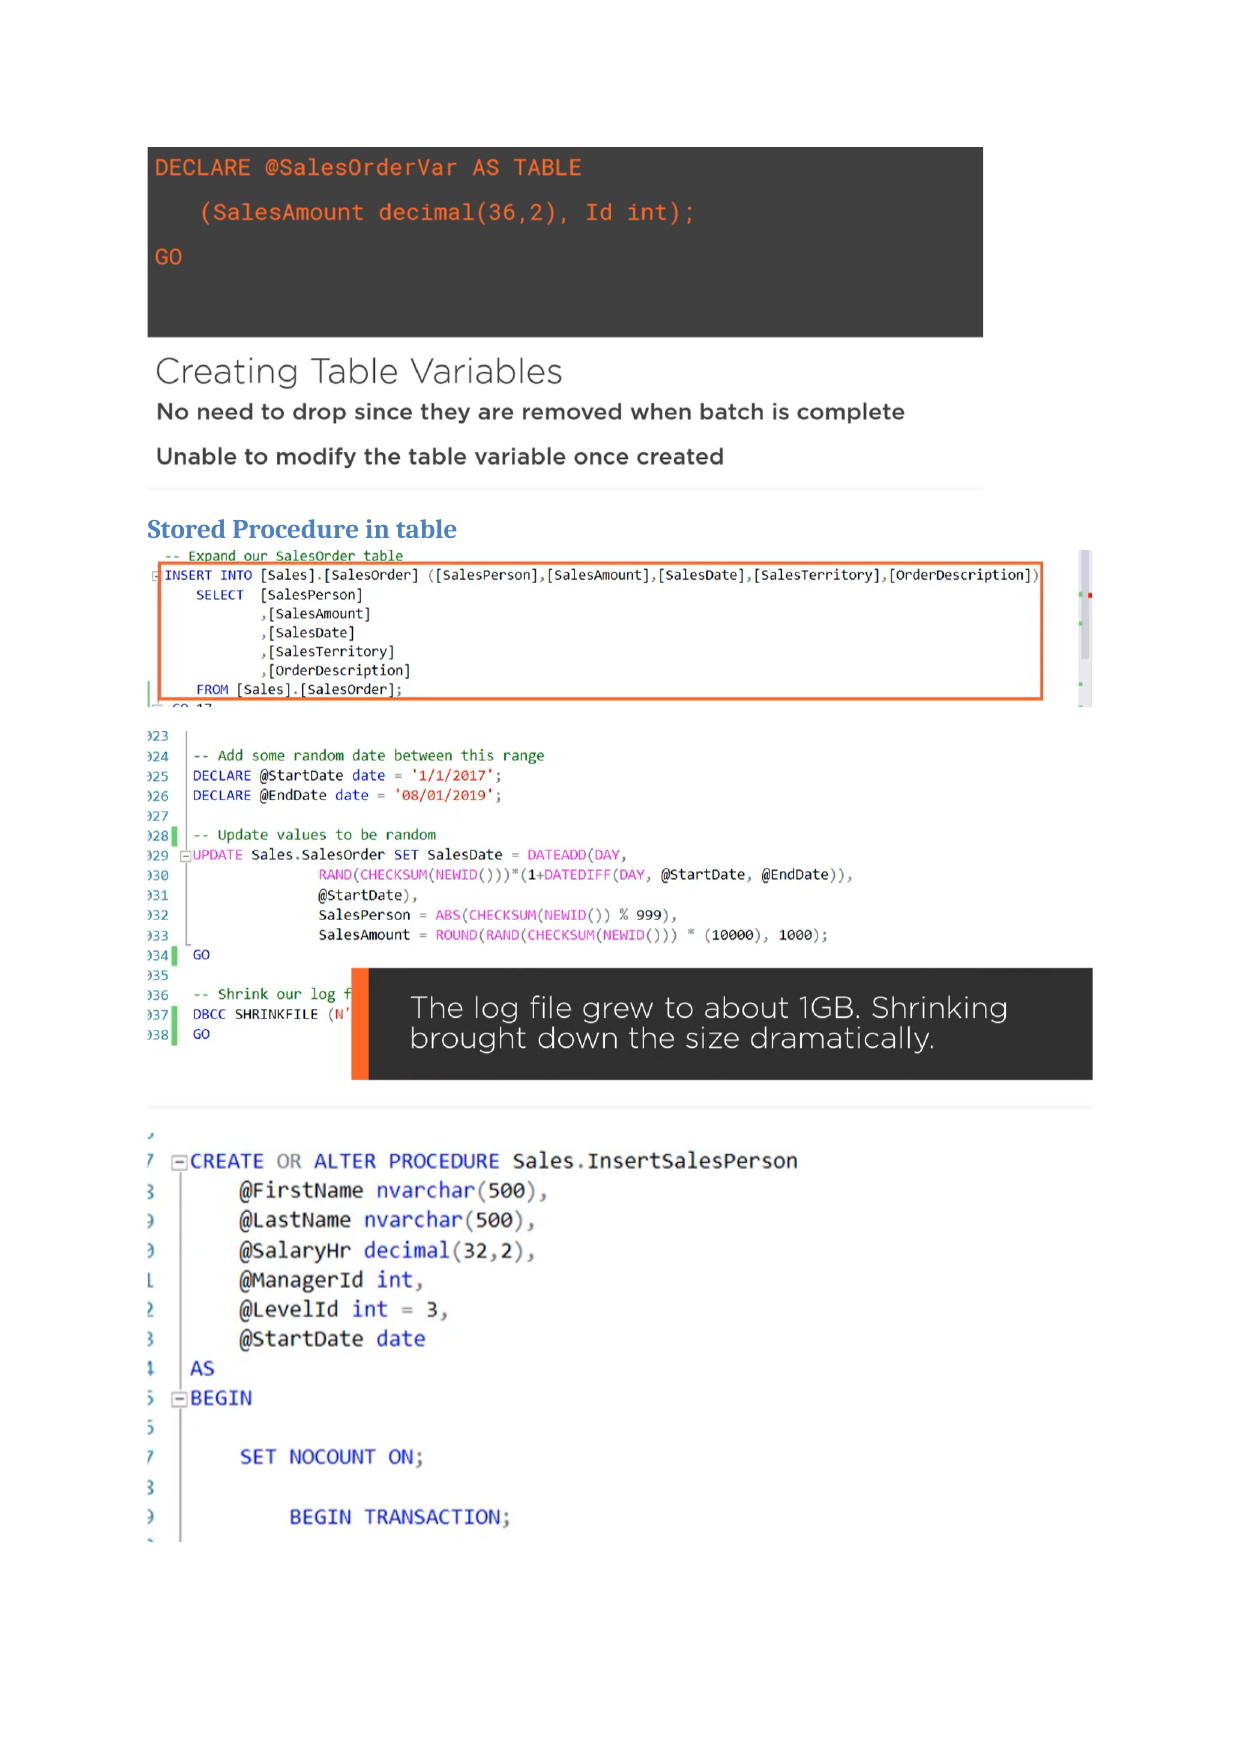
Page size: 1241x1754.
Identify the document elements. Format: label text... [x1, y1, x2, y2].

picture [147, 147, 984, 490]
picture [147, 731, 1093, 1109]
picture [147, 1133, 947, 1542]
subtitle Stored Procedure in table [148, 514, 1093, 546]
picture [147, 550, 1093, 707]
